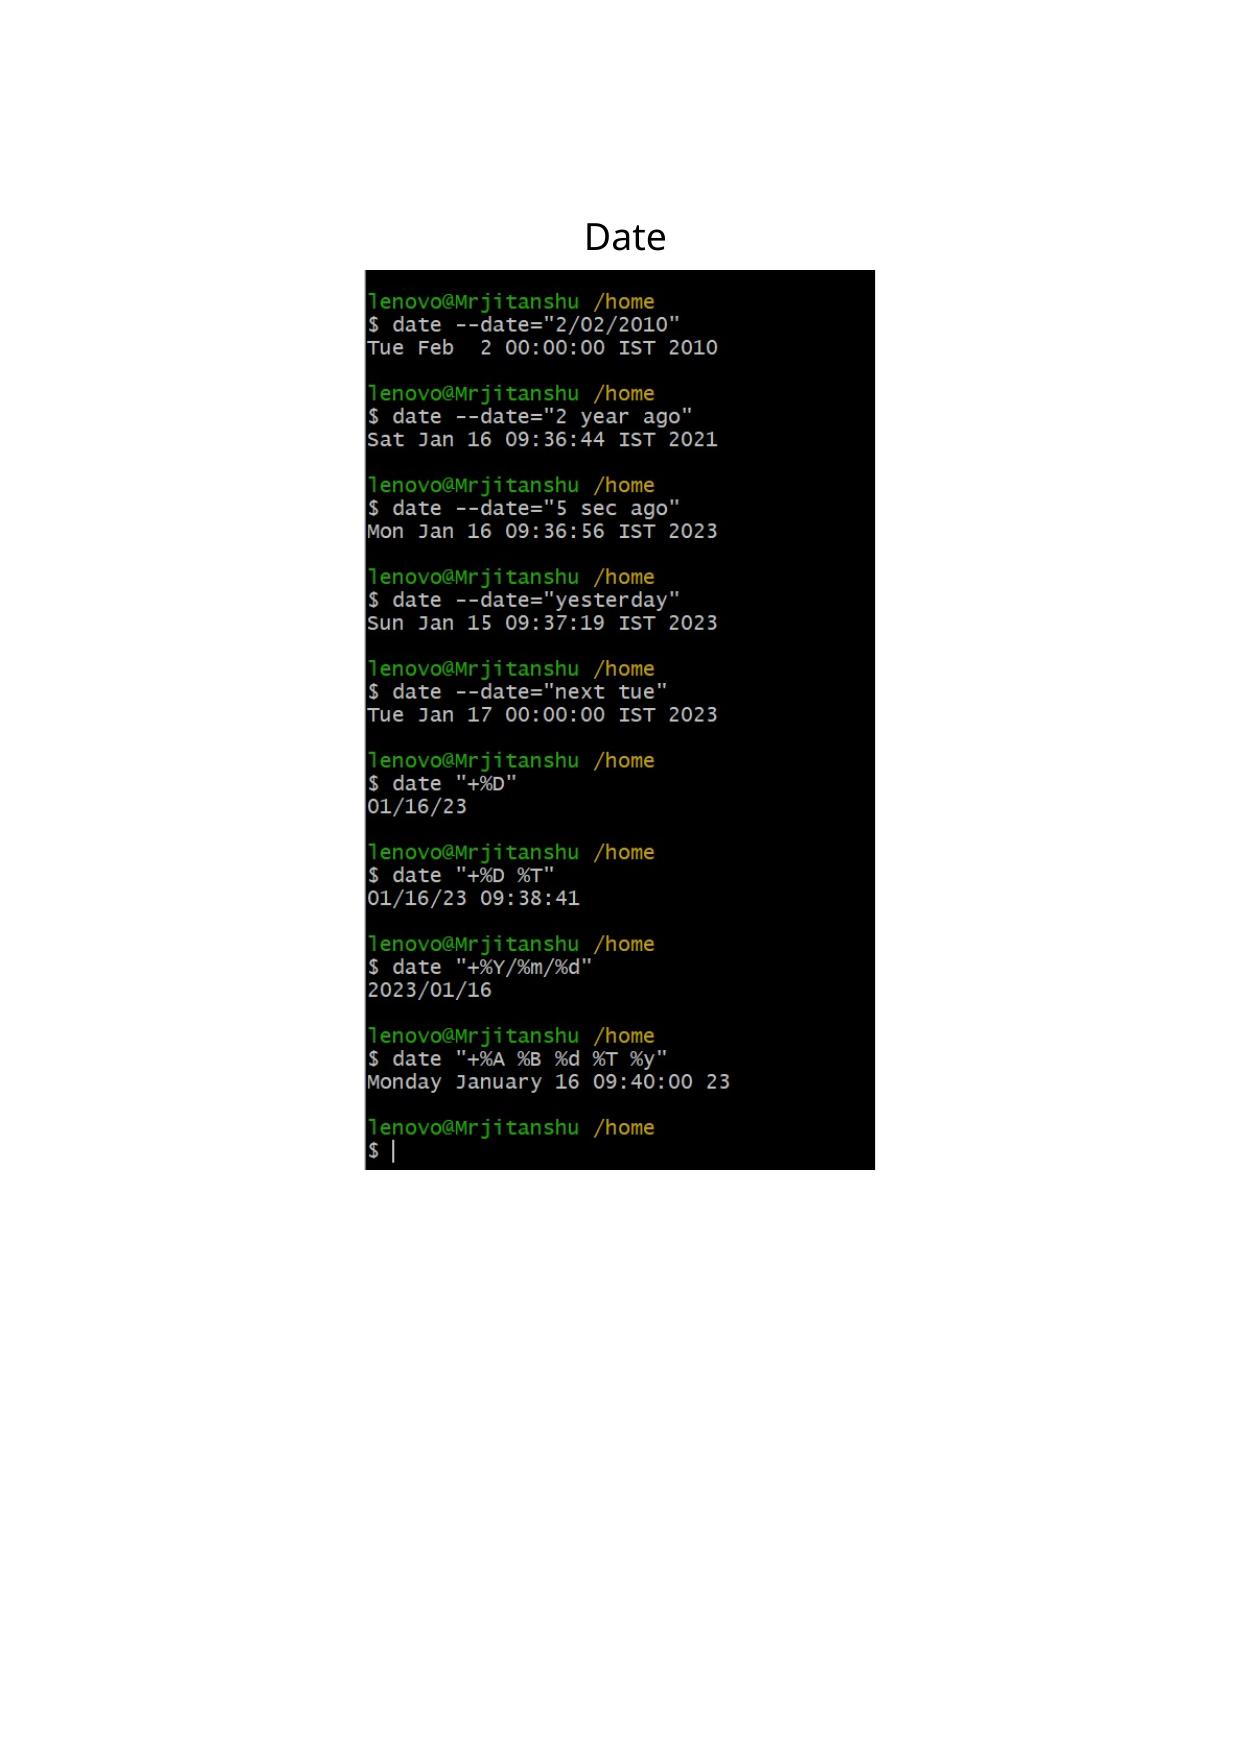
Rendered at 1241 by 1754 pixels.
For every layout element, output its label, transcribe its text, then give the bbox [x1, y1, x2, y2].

text Date [584, 210, 1087, 261]
picture [364, 270, 876, 1170]
